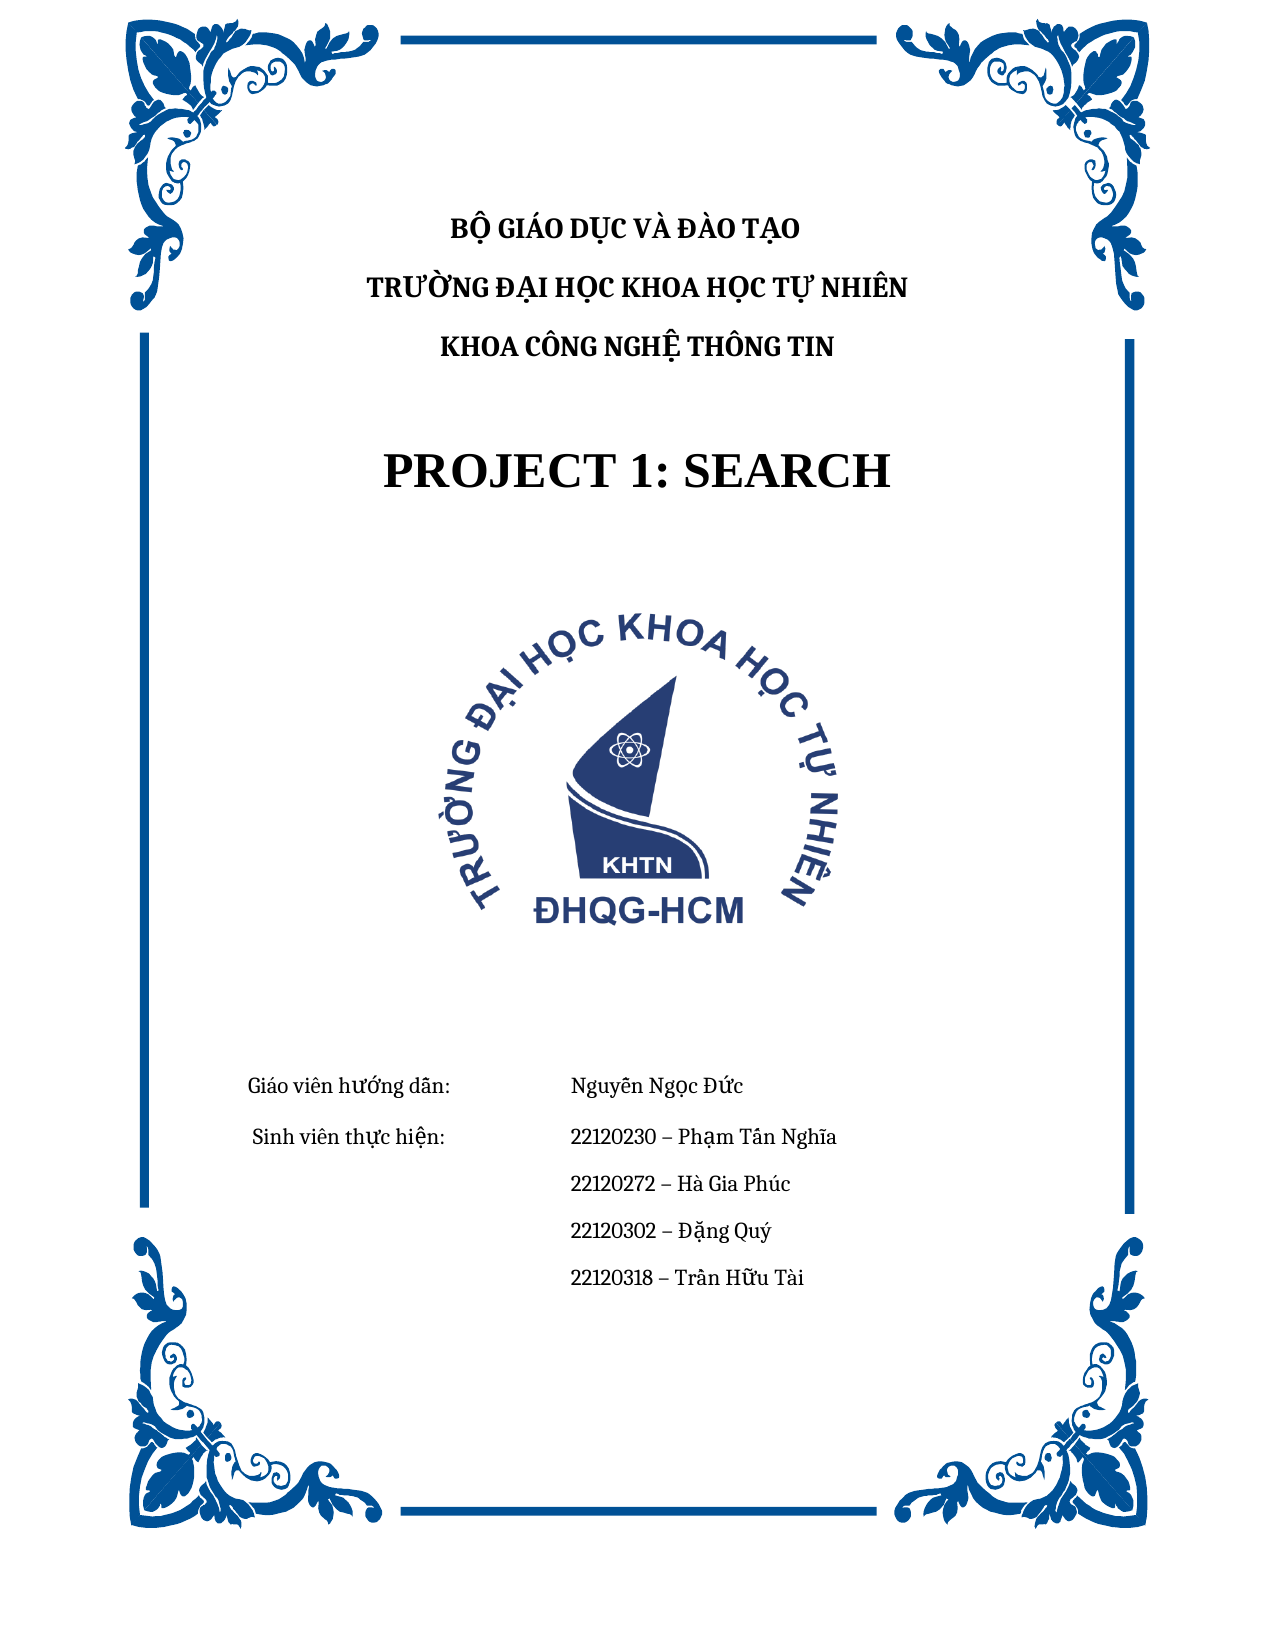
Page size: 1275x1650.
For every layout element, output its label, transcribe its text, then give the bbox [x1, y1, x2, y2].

text PROJECT 1: SEARCH [150, 441, 1124, 498]
picture [364, 527, 911, 1048]
table_cell 22120230 – Phạm Tấn Nghĩa 22120272 – Hà Gia Phúc 22120302 – Đặng Quý 22120318 – Trần Hữu Tài [559, 1124, 1001, 1359]
table_cell Sinh viên thực hiện: [139, 1124, 559, 1359]
text KHOA CÔNG NGHỆ THÔNG TIN [150, 331, 1125, 364]
table_header Nguyễn Ngọc Đức [559, 1073, 1001, 1123]
text TRƯỜNG ĐẠI HỌC KHOA HỌC TỰ NHIÊN [150, 271, 1125, 305]
text BỘ GIÁO DỤC VÀ ĐÀO TẠO [375, 212, 1110, 245]
table_header Giáo viên hướng dẫn: [139, 1073, 559, 1123]
